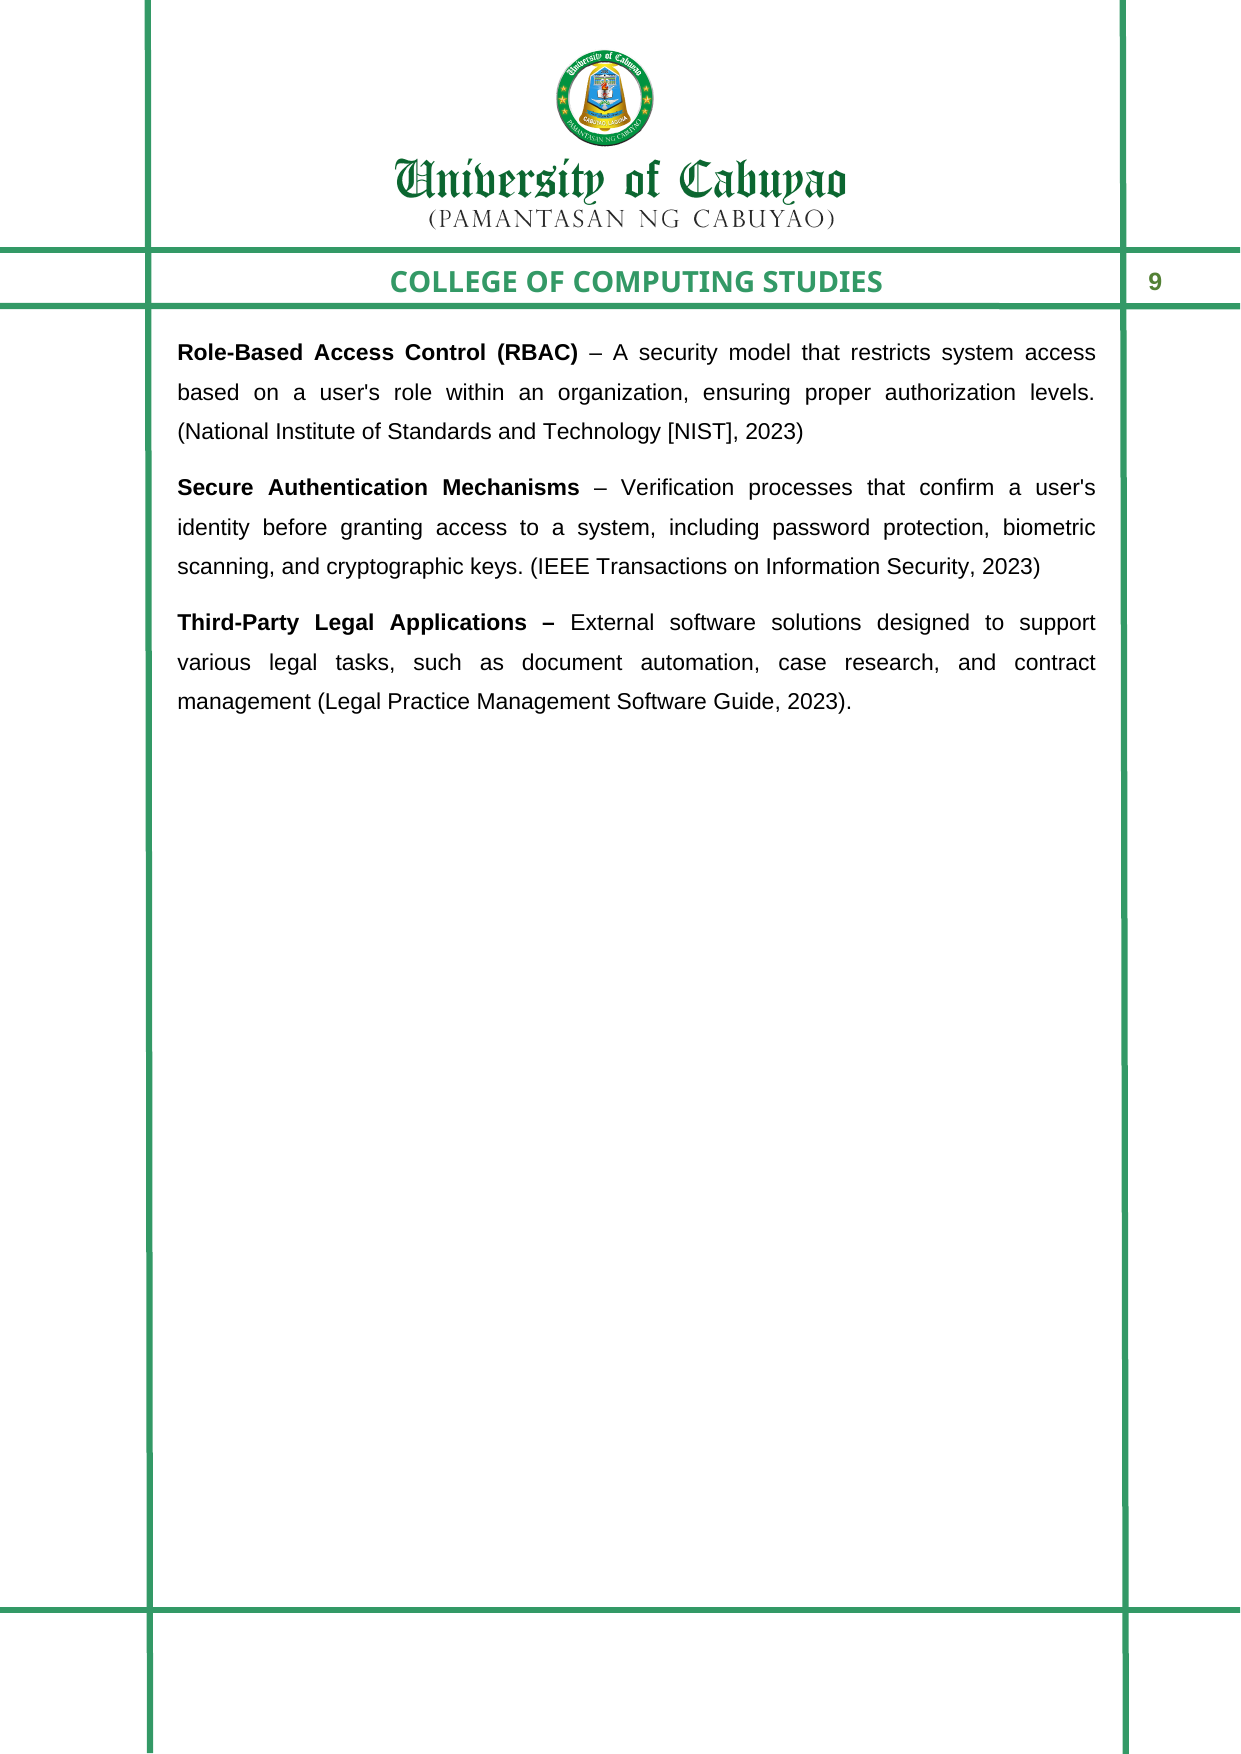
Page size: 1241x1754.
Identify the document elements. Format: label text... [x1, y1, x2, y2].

text Role-Based Access Control (RBAC) – A security model that restricts system access based on a user's role within an organization, ensuring proper authorization levels. (National Institute of Standards and Technology [NIST], 2023) [177, 339, 1096, 444]
picture [620, 276, 624, 287]
picture [631, 277, 635, 287]
picture [824, 275, 832, 287]
picture [597, 275, 608, 287]
picture [151, 23, 1089, 247]
text Third-Party Legal Applications – External software solutions designed to support various legal tasks, such as document automation, case research, and contract management (Legal Practice Management Software Guide, 2023). [177, 609, 1096, 714]
picture [152, 253, 1089, 287]
text Secure Authentication Mechanisms – Verification processes that confirm a user's identity before granting access to a system, including password protection, biometric scanning, and cryptographic keys. (IEEE Transactions on Information Security, 2023) [177, 474, 1096, 579]
picture [716, 276, 722, 287]
picture [531, 275, 542, 287]
picture [414, 275, 425, 287]
